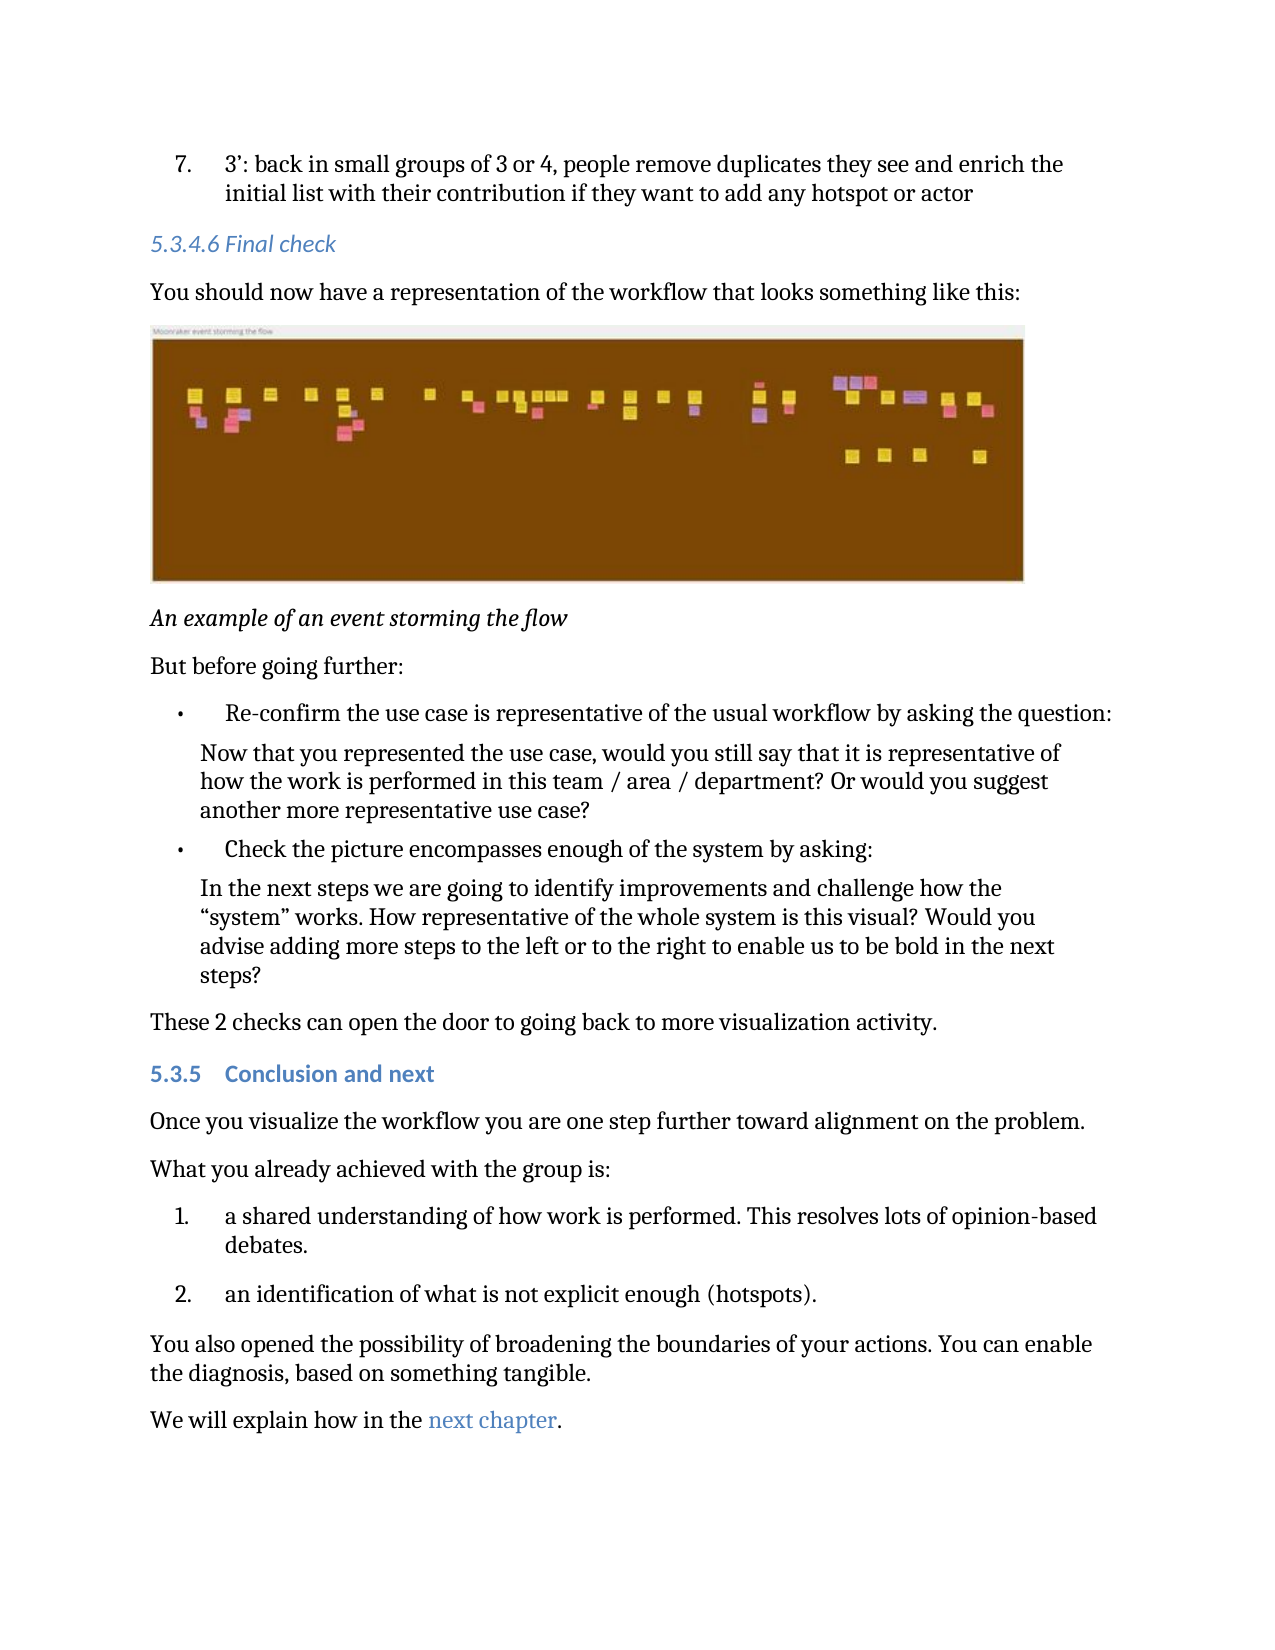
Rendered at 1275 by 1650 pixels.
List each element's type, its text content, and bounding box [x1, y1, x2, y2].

list 3’: back in small groups of 3 or 4, people remove duplicates they see and enrich the initial list with their contribution if they want to add any hotspot or actor [175, 150, 1125, 207]
list Check the picture encompasses enough of the system by asking: [175, 835, 1125, 864]
picture [150, 325, 1025, 584]
text These 2 checks can open the door to going back to more visualization activity. [150, 1008, 1125, 1037]
text You should now have a representation of the workflow that looks something like this: [150, 278, 1125, 306]
text Once you visualize the workflow you are one step further toward alignment on the problem. [150, 1107, 1125, 1136]
subtitle 5.3.5 Conclusion and next [150, 1058, 1125, 1088]
list Re-confirm the use case is representative of the usual workflow by asking the question: [175, 699, 1125, 728]
list a shared understanding of how work is performed. This resolves lots of opinion-based debates. [175, 1202, 1125, 1259]
text But before going further: [150, 652, 1125, 681]
text We will explain how in the next chapter. [150, 1406, 1125, 1435]
subtitle 5.3.4.6 Final check [150, 228, 1125, 259]
list an identification of what is not explicit enough (hotspots). [175, 1280, 1125, 1309]
text In the next steps we are going to identify improvements and challenge how the “system” works. How representative of the whole system is this visual? Would you advise adding more steps to the left or to the right to enable us to be bold in the next steps? [200, 874, 1075, 989]
text Now that you represented the use case, would you still say that it is representative of how the work is performed in this team / area / department? Or would you suggest another more representative use case? [200, 738, 1075, 825]
text An example of an event storming the flow [150, 604, 1125, 633]
text You also opened the possibility of broadening the boundaries of your actions. You can enable the diagnosis, based on something tangible. [150, 1330, 1125, 1387]
text What you already achieved with the group is: [150, 1154, 1125, 1183]
